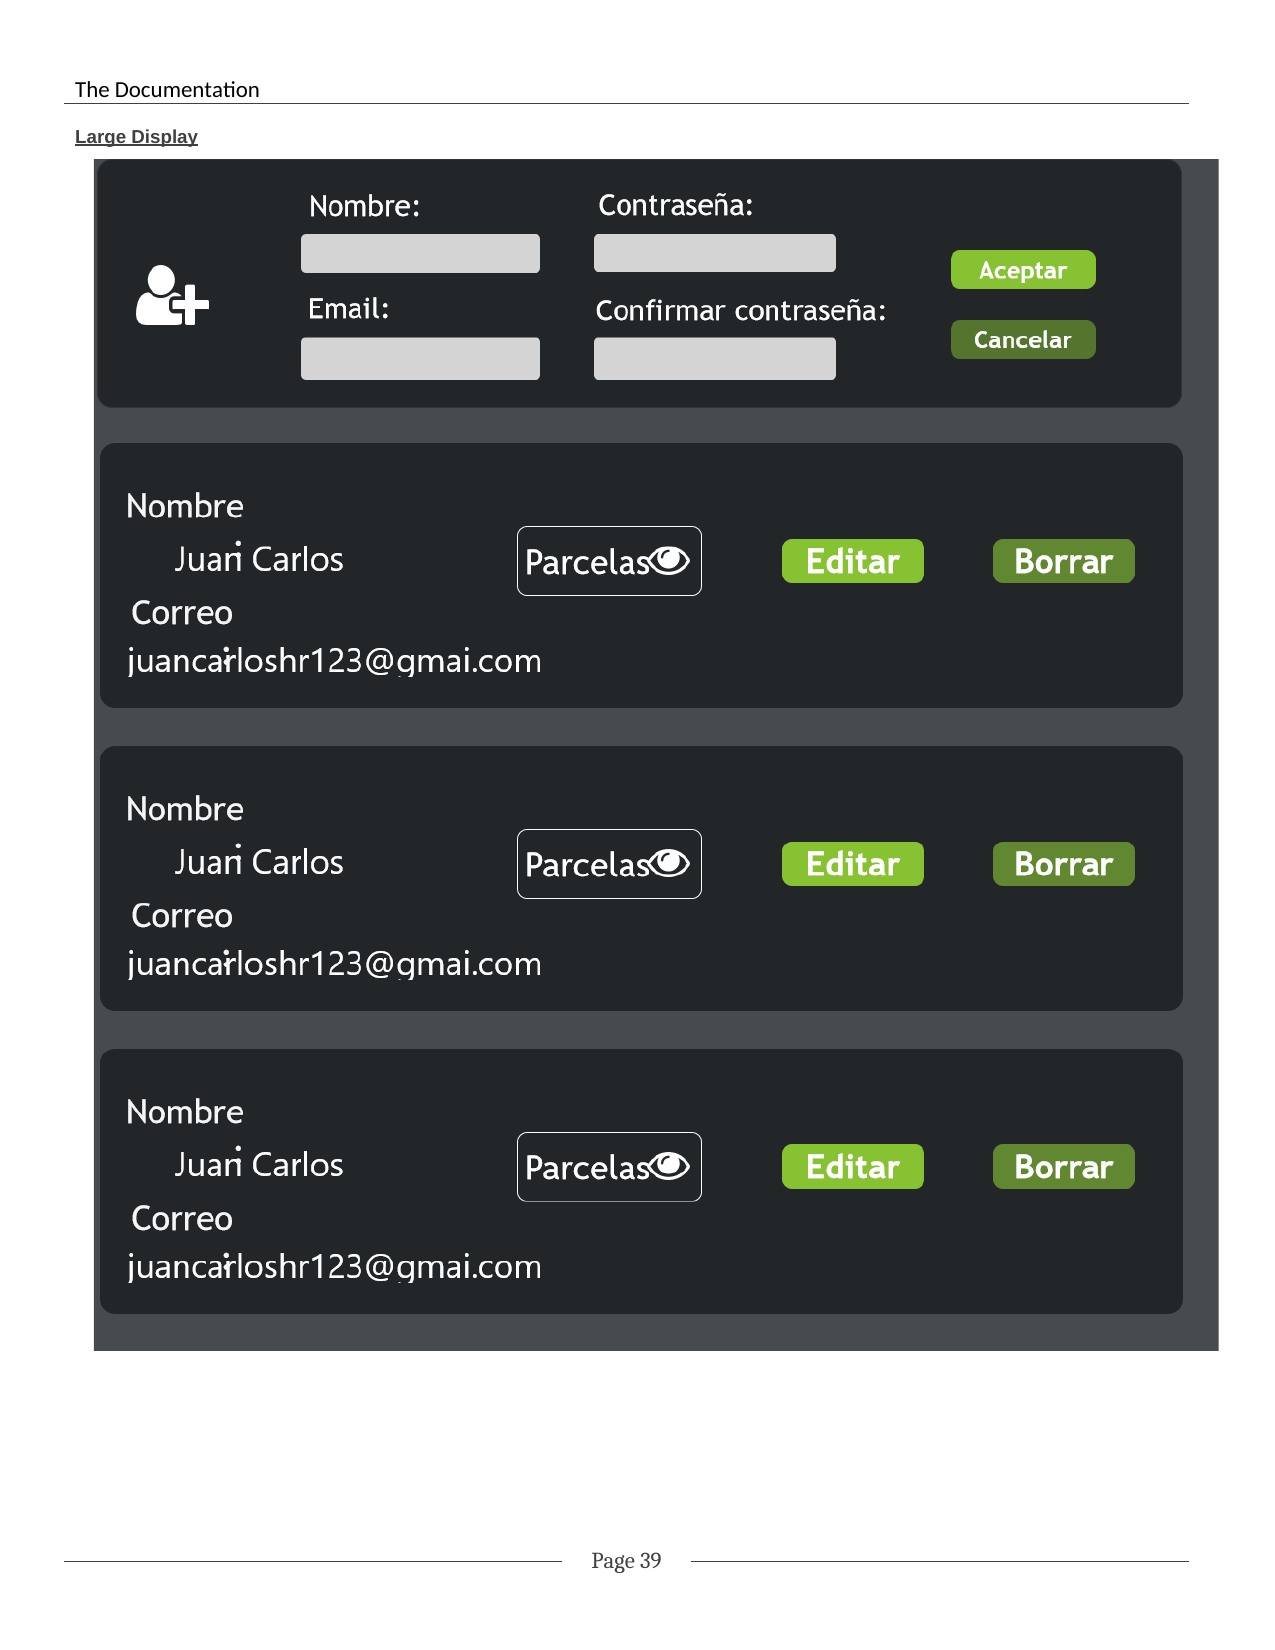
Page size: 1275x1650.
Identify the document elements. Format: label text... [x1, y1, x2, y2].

subtitle Large Display [75, 126, 1200, 147]
